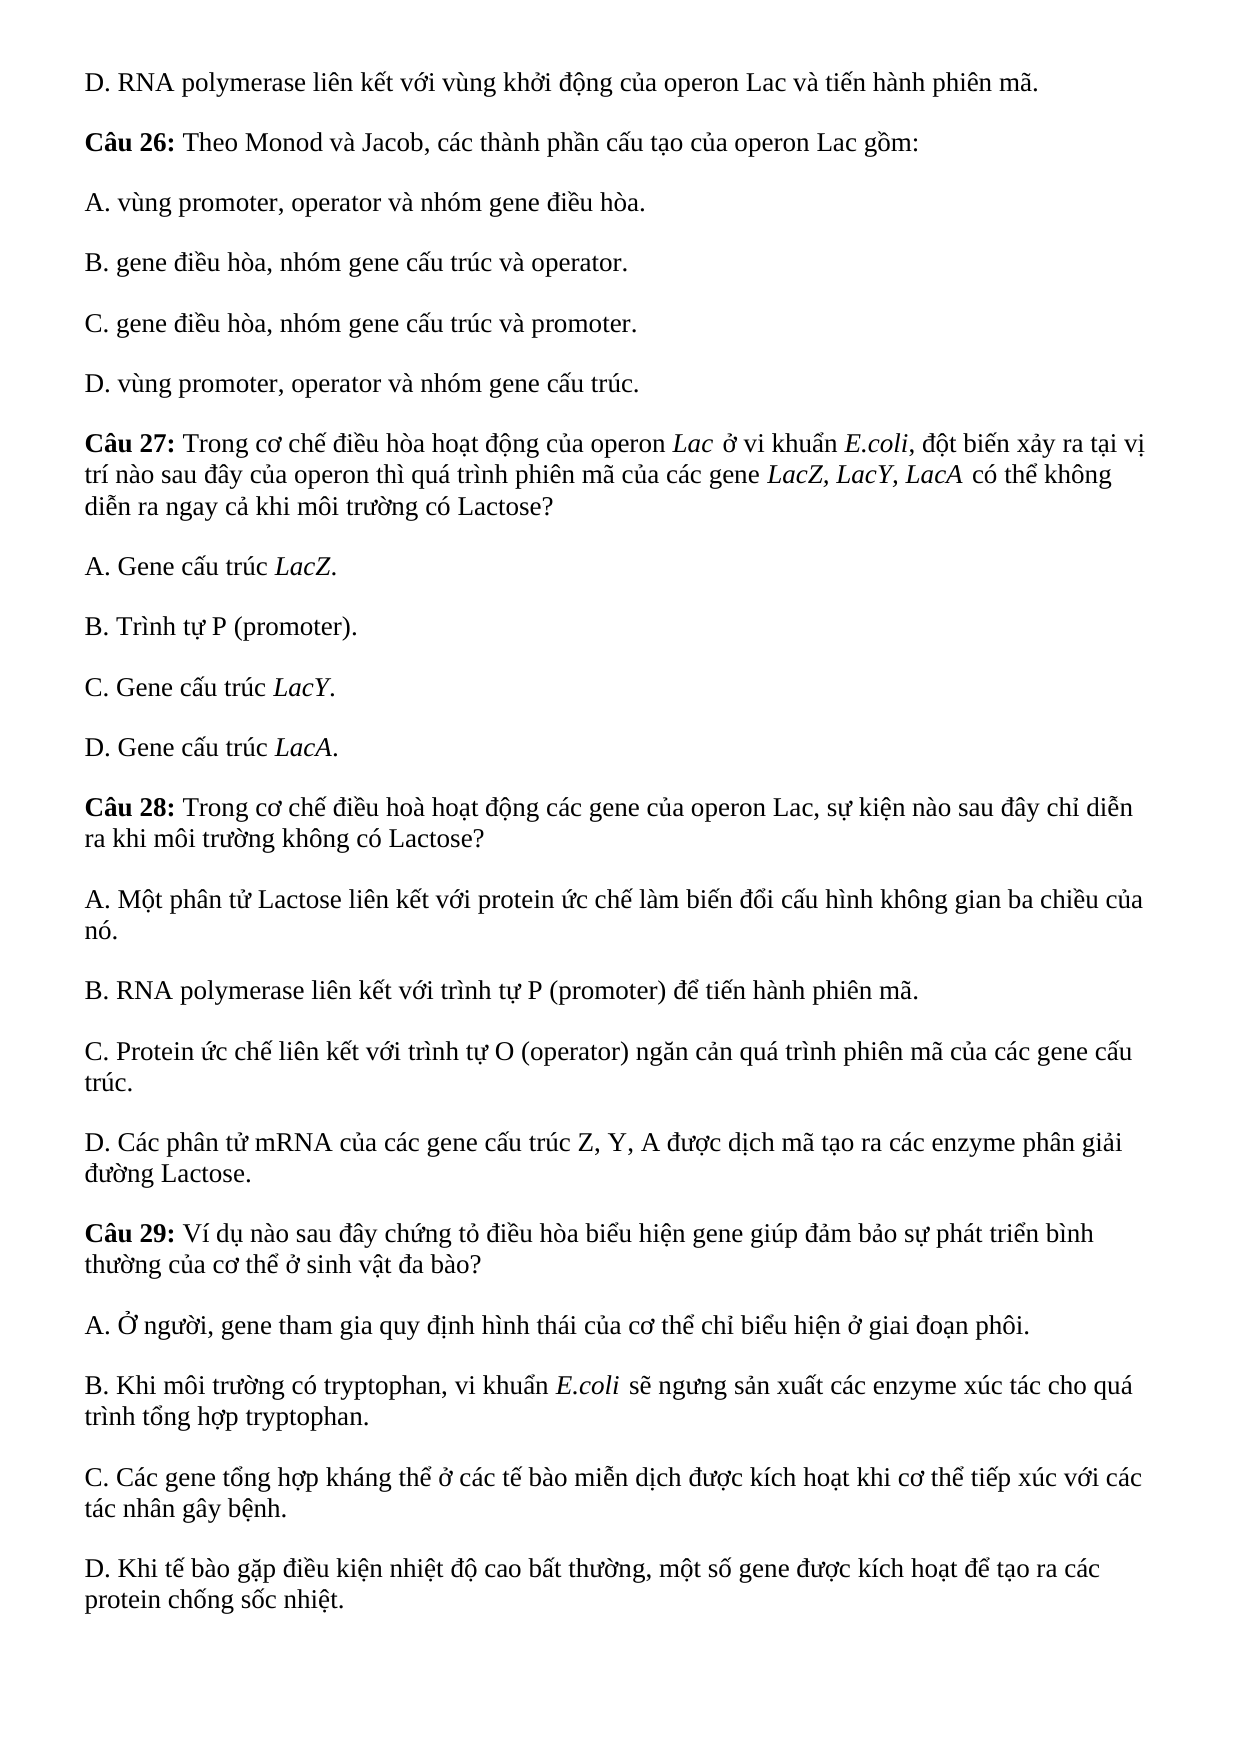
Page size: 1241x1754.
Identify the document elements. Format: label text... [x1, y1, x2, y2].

text C. Gene cấu trúc LacY. [84, 671, 1153, 702]
text D. RNA polymerase liên kết với vùng khởi động của operon Lac và tiến hành phiên mã. [84, 66, 1153, 97]
text C. Protein ức chế liên kết với trình tự O (operator) ngăn cản quá trình phiên mã của các gene cấu trúc. [84, 1034, 1153, 1097]
text Câu 27: Trong cơ chế điều hòa hoạt động của operon Lac ở vi khuẩn E.coli, đột biến xảy ra tại vị trí nào sau đây của operon thì quá trình phiên mã của các gene LacZ, LacY, LacA có thể không diễn ra ngay cả khi môi trường có Lactose? [84, 427, 1153, 521]
text C. gene điều hòa, nhóm gene cấu trúc và promoter. [84, 307, 1153, 338]
text C. Các gene tổng hợp kháng thể ở các tế bào miễn dịch được kích hoạt khi cơ thể tiếp xúc với các tác nhân gây bệnh. [84, 1461, 1153, 1523]
text D. Các phân tử mRNA của các gene cấu trúc Z, Y, A được dịch mã tạo ra các enzyme phân giải đường Lactose. [84, 1126, 1153, 1188]
text D. Gene cấu trúc LacA. [84, 731, 1153, 762]
text B. Khi môi trường có tryptophan, vi khuẩn E.coli sẽ ngưng sản xuất các enzyme xúc tác cho quá trình tổng hợp tryptophan. [84, 1369, 1153, 1432]
text Câu 29: Ví dụ nào sau đây chứng tỏ điều hòa biểu hiện gene giúp đảm bảo sự phát triển bình thường của cơ thể ở sinh vật đa bào? [84, 1217, 1153, 1280]
text B. Trình tự P (promoter). [84, 610, 1153, 642]
text B. RNA polymerase liên kết với trình tự P (promoter) để tiến hành phiên mã. [84, 974, 1153, 1005]
text D. vùng promoter, operator và nhóm gene cấu trúc. [84, 367, 1153, 398]
text D. Khi tế bào gặp điều kiện nhiệt độ cao bất thường, một số gene được kích hoạt để tạo ra các protein chống sốc nhiệt. [84, 1552, 1153, 1614]
text Câu 28: Trong cơ chế điều hoà hoạt động các gene của operon Lac, sự kiện nào sau đây chỉ diễn ra khi môi trường không có Lactose? [84, 791, 1153, 854]
text Câu 26: Theo Monod và Jacob, các thành phần cấu tạo của operon Lac gồm: [84, 126, 1153, 157]
text A. Một phân tử Lactose liên kết với protein ức chế làm biến đổi cấu hình không gian ba chiều của nó. [84, 883, 1153, 945]
text B. gene điều hòa, nhóm gene cấu trúc và operator. [84, 247, 1153, 278]
text A. Ở người, gene tham gia quy định hình thái của cơ thể chỉ biểu hiện ở giai đoạn phôi. [84, 1309, 1153, 1340]
text A. Gene cấu trúc LacZ. [84, 550, 1153, 581]
text A. vùng promoter, operator và nhóm gene điều hòa. [84, 186, 1153, 217]
